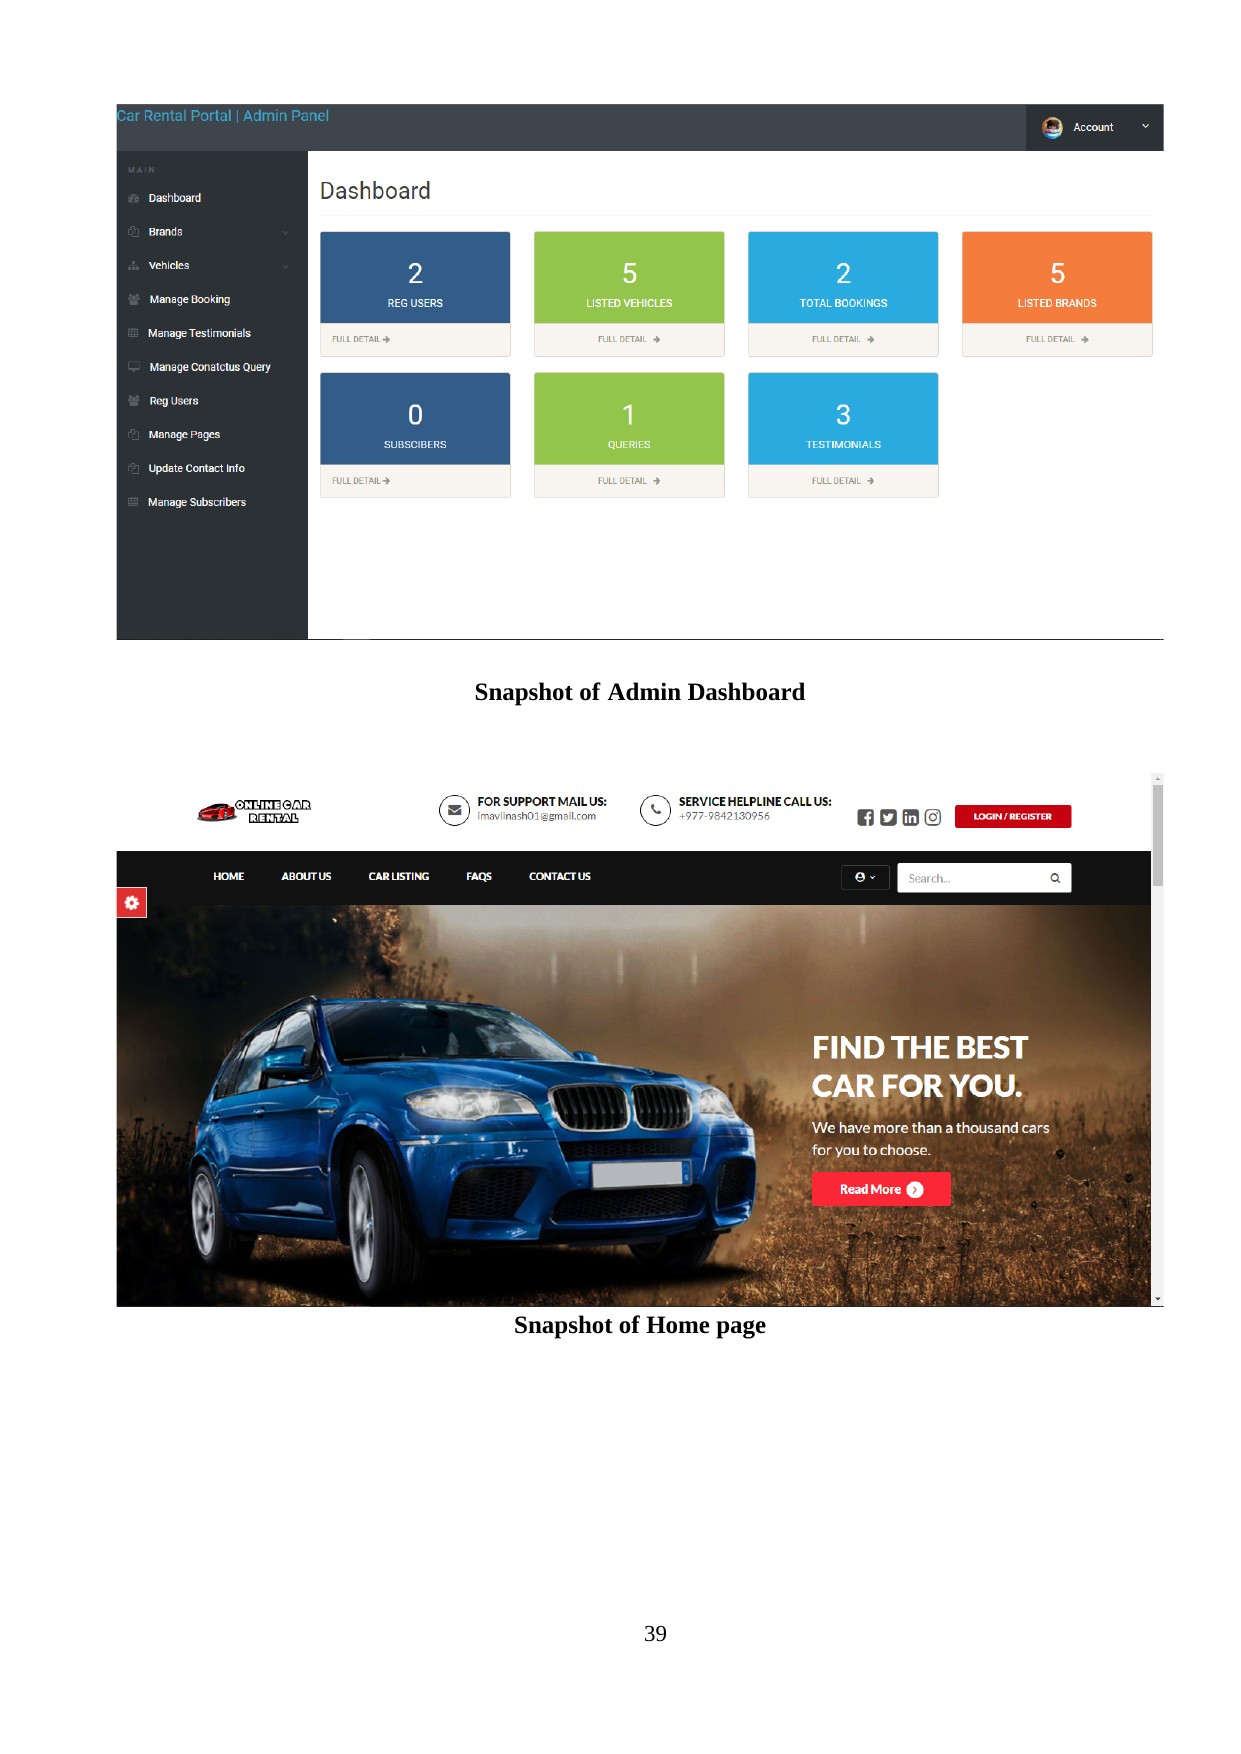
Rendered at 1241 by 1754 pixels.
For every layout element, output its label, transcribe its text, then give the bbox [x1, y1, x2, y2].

text Snapshot of Admin Dashboard [117, 677, 1163, 706]
text Snapshot of Home page [117, 1310, 1163, 1339]
picture [116, 104, 1164, 640]
picture [116, 773, 1164, 1307]
